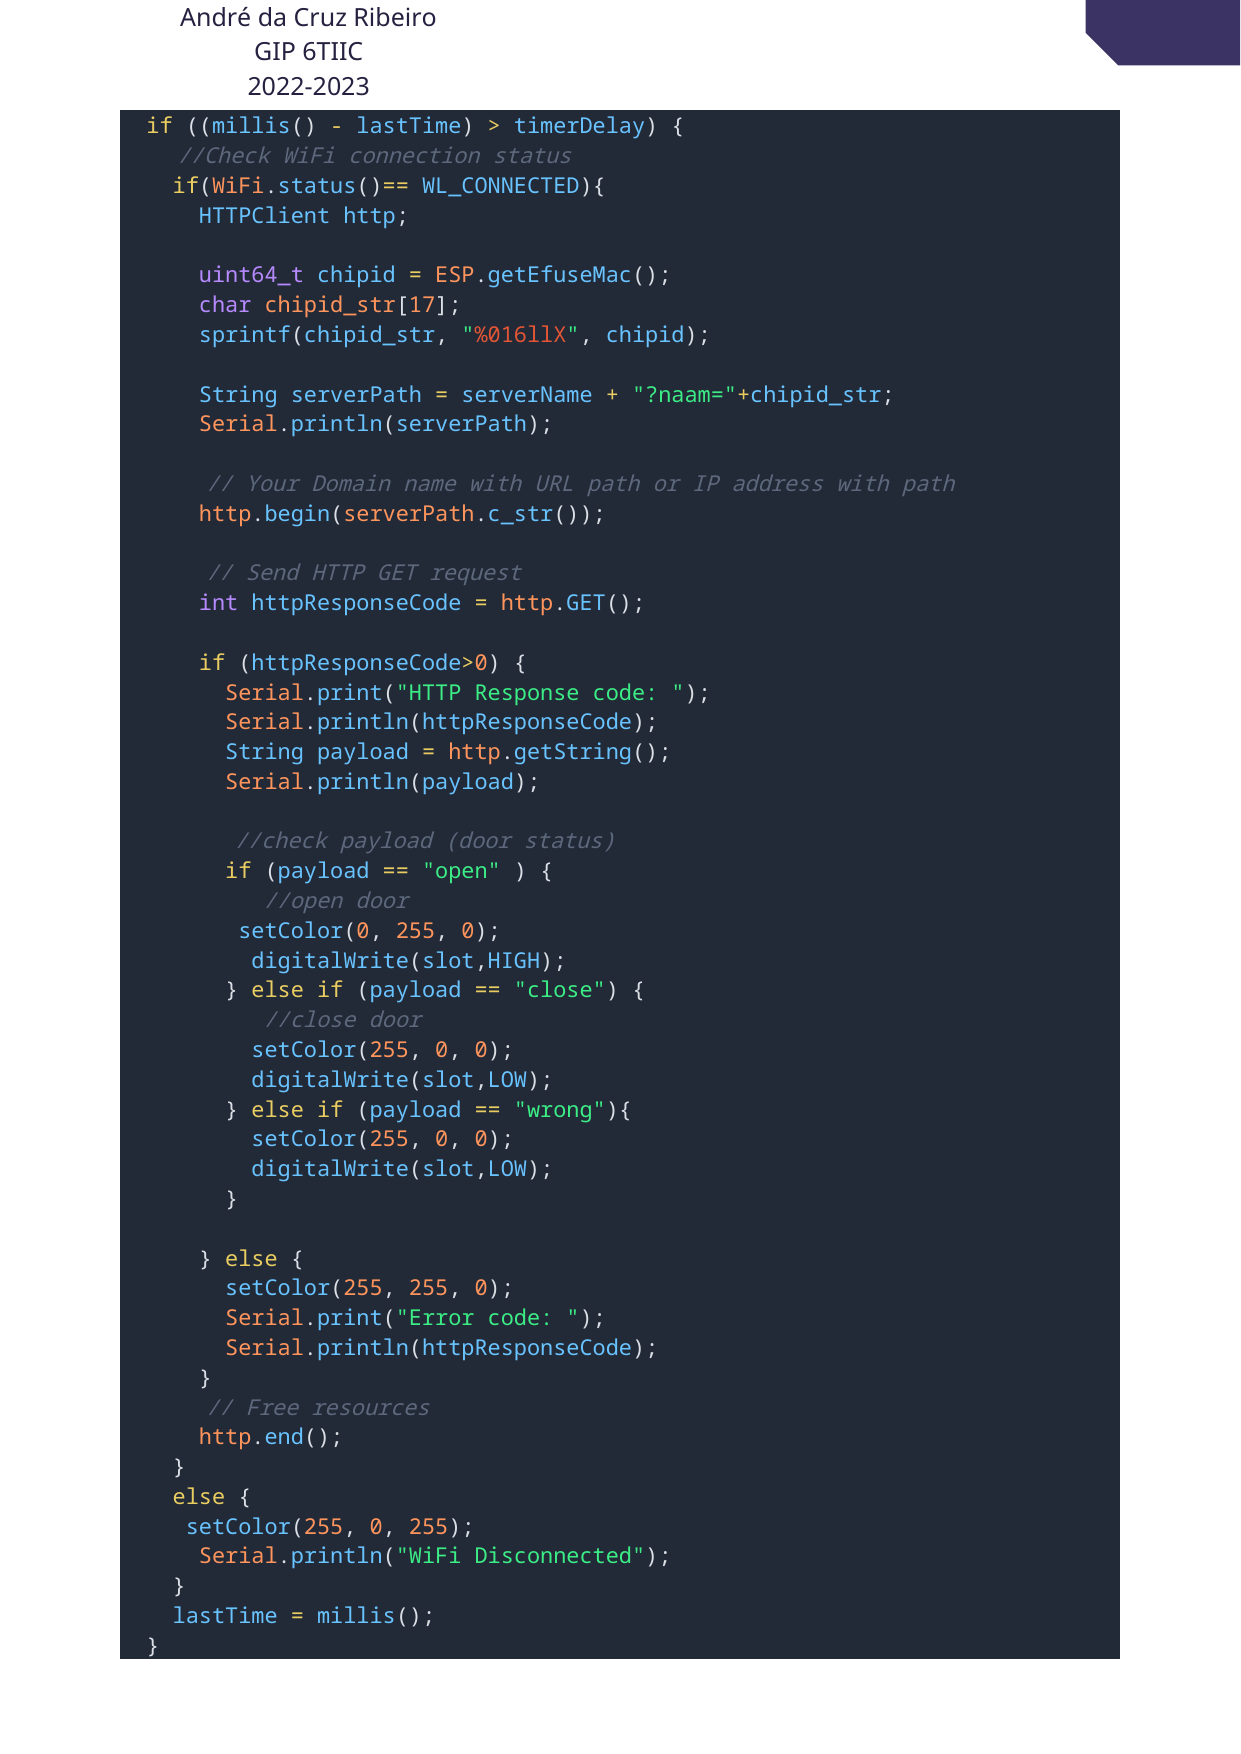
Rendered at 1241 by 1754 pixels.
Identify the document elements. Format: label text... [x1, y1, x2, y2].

text digitalWrite(slot,LOW); [120, 1153, 1120, 1183]
text char chipid_str[17]; [120, 289, 1120, 319]
text } [120, 1183, 1120, 1213]
text } [120, 1570, 1120, 1600]
text if ((millis() - lastTime) > timerDelay) { [120, 110, 1120, 140]
text } else { [120, 1242, 1120, 1272]
text Serial.println(httpResponseCode); [120, 706, 1120, 736]
text else { [120, 1481, 1120, 1511]
text String serverPath = serverName + "?naam="+chipid_str; [120, 378, 1120, 408]
text int httpResponseCode = http.GET(); [120, 587, 1120, 617]
text uint64_t chipid = ESP.getEfuseMac(); [120, 259, 1120, 289]
text if(WiFi.status()== WL_CONNECTED){ [120, 170, 1120, 200]
text Serial.println(payload); [120, 766, 1120, 796]
text // Your Domain name with URL path or IP address with path [120, 468, 1120, 498]
text Serial.println("WiFi Disconnected"); [120, 1540, 1120, 1570]
text Serial.println(httpResponseCode); [120, 1332, 1120, 1362]
text setColor(255, 0, 0); [120, 1123, 1120, 1153]
text //Check WiFi connection status [120, 140, 1120, 170]
text //open door [120, 885, 1120, 915]
text //check payload (door status) [120, 825, 1120, 855]
text setColor(0, 255, 0); [120, 915, 1120, 944]
text digitalWrite(slot,HIGH); [120, 944, 1120, 974]
text // Send HTTP GET request [120, 557, 1120, 587]
text Serial.print("HTTP Response code: "); [120, 676, 1120, 706]
text } [120, 1630, 1120, 1659]
text } [120, 1362, 1120, 1391]
text http.begin(serverPath.c_str()); [120, 498, 1120, 527]
text setColor(255, 255, 0); [120, 1272, 1120, 1302]
text sprintf(chipid_str, "%016llX", chipid); [120, 319, 1120, 349]
text // Free resources [120, 1391, 1120, 1421]
text if (payload == "open" ) { [120, 855, 1120, 885]
text Serial.print("Error code: "); [120, 1302, 1120, 1332]
text if (httpResponseCode>0) { [120, 647, 1120, 676]
text } else if (payload == "wrong"){ [120, 1093, 1120, 1123]
text //close door [120, 1004, 1120, 1034]
text String payload = http.getString(); [120, 736, 1120, 766]
text setColor(255, 0, 0); [120, 1034, 1120, 1064]
text } [120, 1451, 1120, 1481]
text Serial.println(serverPath); [120, 408, 1120, 438]
text HTTPClient http; [120, 200, 1120, 229]
text setColor(255, 0, 255); [120, 1511, 1120, 1540]
text lastTime = millis(); [120, 1600, 1120, 1630]
text http.end(); [120, 1421, 1120, 1451]
text } else if (payload == "close") { [120, 974, 1120, 1004]
text digitalWrite(slot,LOW); [120, 1064, 1120, 1093]
